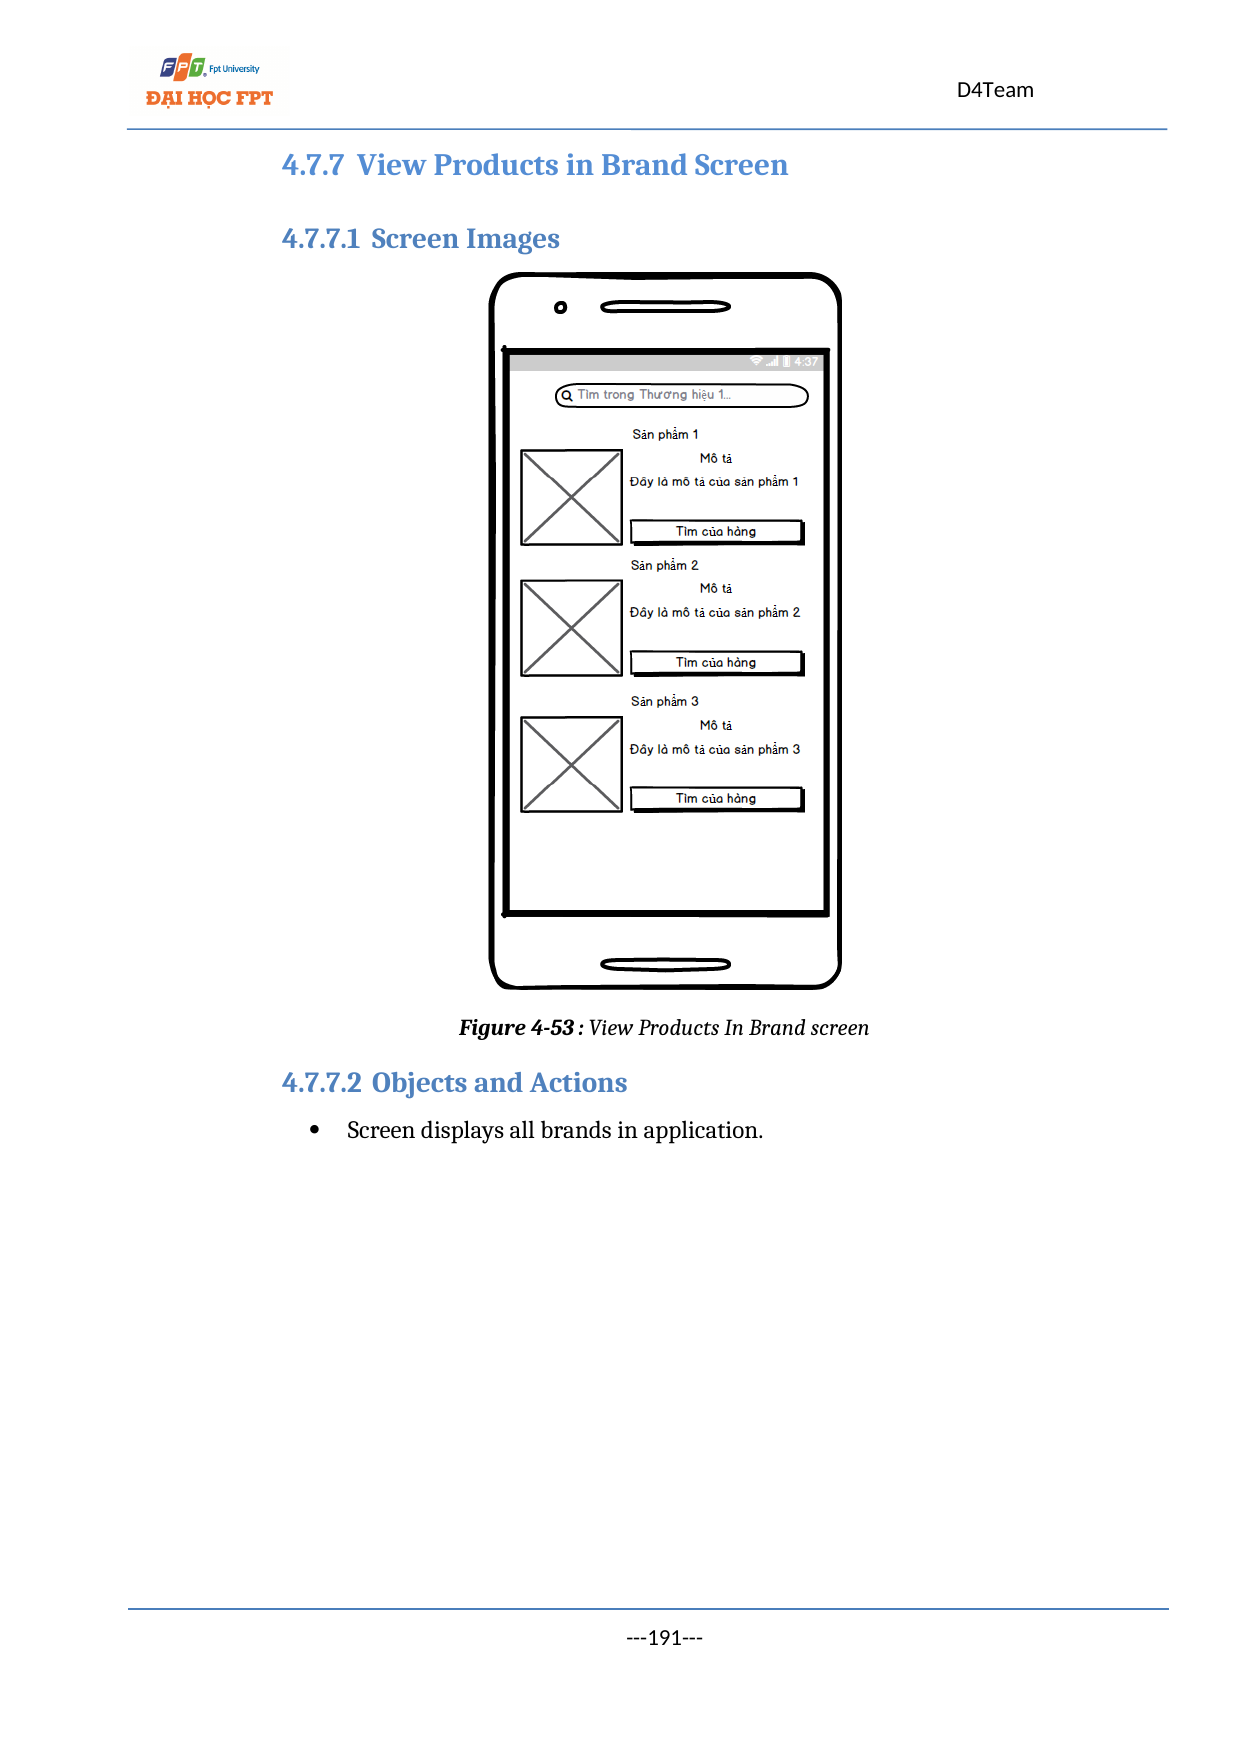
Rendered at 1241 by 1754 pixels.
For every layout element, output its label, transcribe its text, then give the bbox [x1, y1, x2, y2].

list Screen displays all brands in application. [310, 1116, 1122, 1145]
text Figure 4-53 : View Products In Brand screen [207, 1015, 1122, 1041]
subtitle View Products in Brand Screen [282, 148, 1122, 184]
picture [487, 272, 842, 990]
picture [129, 46, 290, 116]
subtitle Objects and Actions [282, 1066, 1122, 1099]
subtitle Screen Images [282, 222, 1122, 256]
